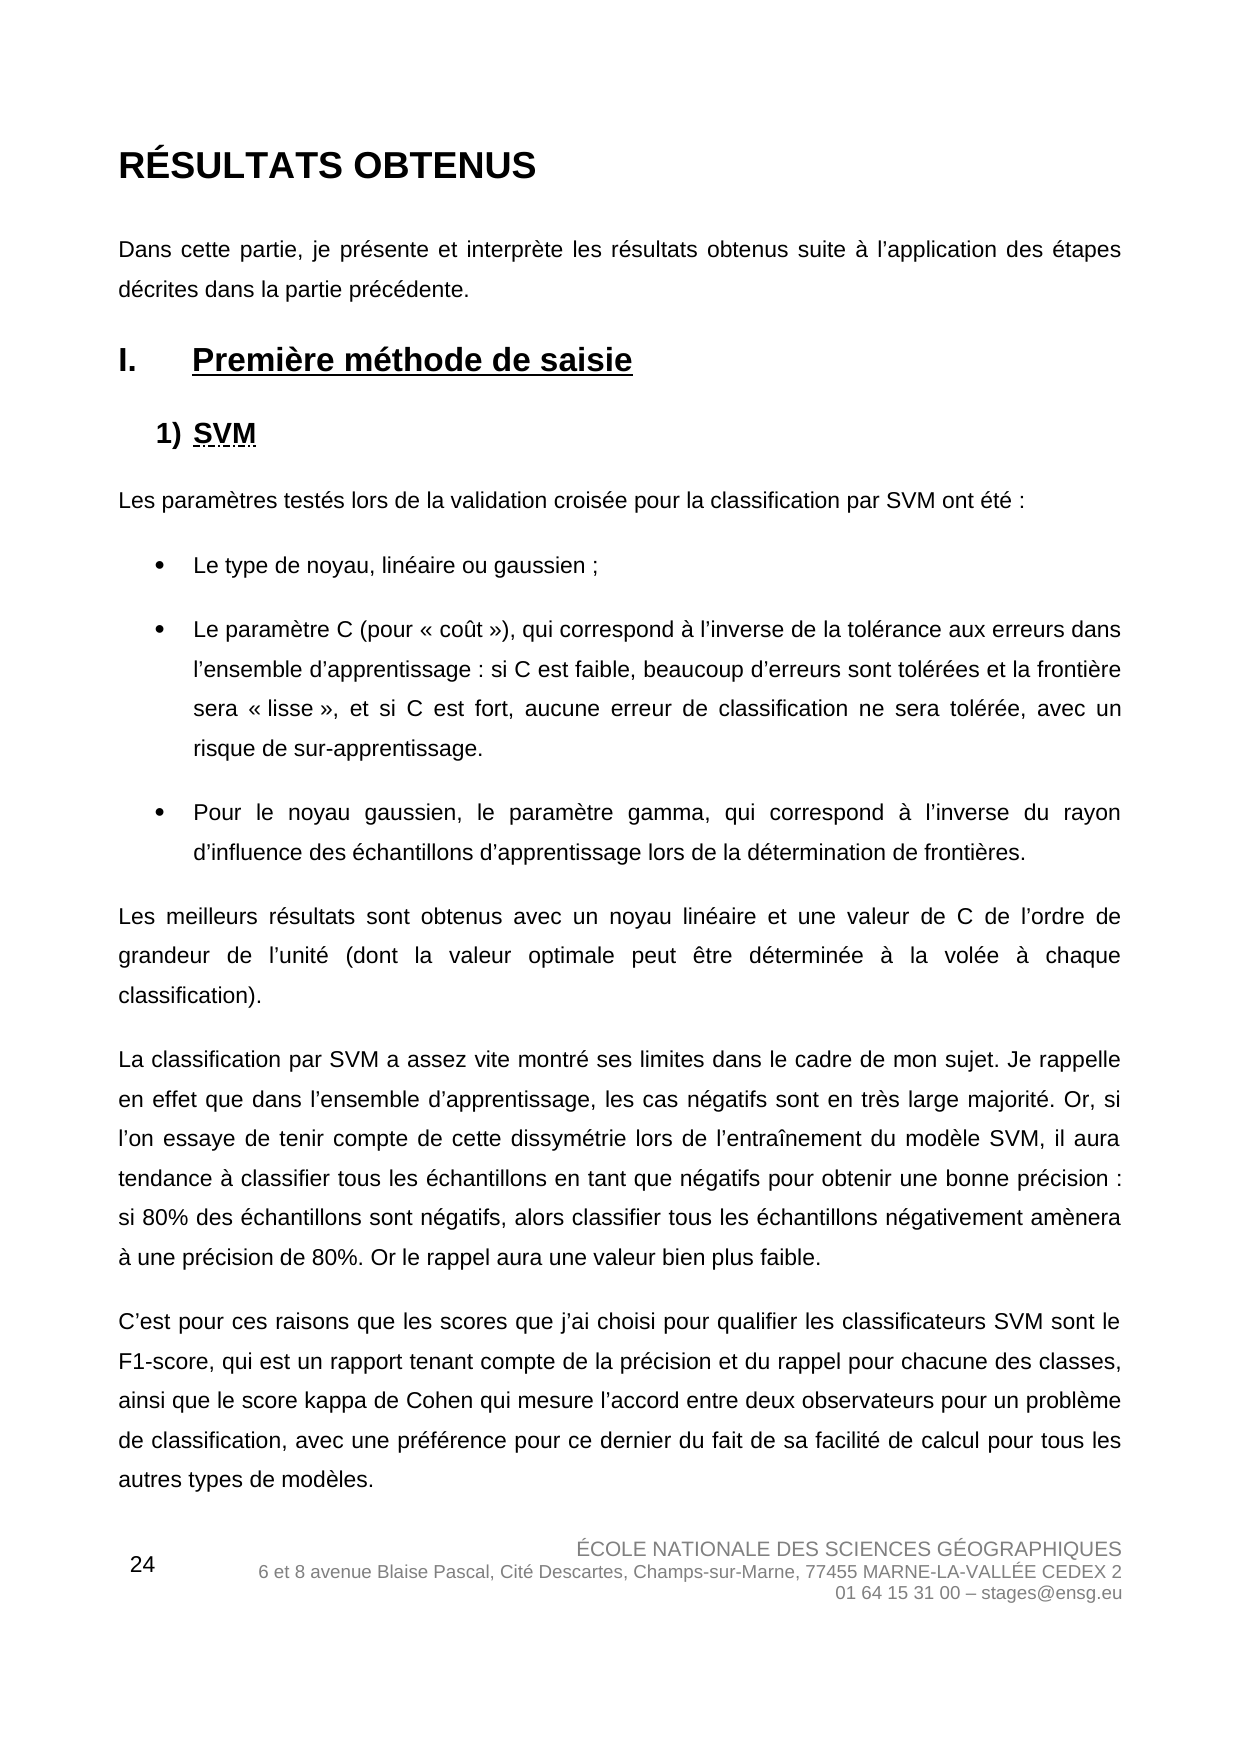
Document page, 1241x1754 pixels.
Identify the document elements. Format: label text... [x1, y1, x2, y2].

text Les paramètres testés lors de la validation croisée pour la classification par SVM ont été : [118, 487, 1122, 513]
subtitle RÉsultats obtenus [118, 143, 1122, 186]
text Les meilleurs résultats sont obtenus avec un noyau linéaire et une valeur de C de l’ordre de grandeur de l’unité (dont la valeur optimale peut être déterminée à la volée à chaque classification). [118, 903, 1122, 1008]
list Le paramètre C (pour « coût »), qui correspond à l’inverse de la tolérance aux erreurs dans l’ensemble d’apprentissage : si C est faible, beaucoup d’erreurs sont tolérées et la frontière sera « lisse », et si C est fort, aucune erreur de classification ne sera tolérée, avec un risque de sur-apprentissage. [156, 616, 1122, 761]
subtitle SVM [156, 416, 1122, 450]
subtitle Première méthode de saisie [118, 340, 1122, 379]
list Le type de noyau, linéaire ou gaussien ; [156, 552, 1122, 578]
text La classification par SVM a assez vite montré ses limites dans le cadre de mon sujet. Je rappelle en effet que dans l’ensemble d’apprentissage, les cas négatifs sont en très large majorité. Or, si l’on essaye de tenir compte de cette dissymétrie lors de l’entraînement du modèle SVM, il aura tendance à classifier tous les échantillons en tant que négatifs pour obtenir une bonne précision : si 80% des échantillons sont négatifs, alors classifier tous les échantillons négativement amènera à une précision de 80%. Or le rappel aura une valeur bien plus faible. [118, 1046, 1122, 1270]
text Dans cette partie, je présente et interprète les résultats obtenus suite à l’application des étapes décrites dans la partie précédente. [118, 236, 1122, 302]
list Pour le noyau gaussien, le paramètre gamma, qui correspond à l’inverse du rayon d’influence des échantillons d’apprentissage lors de la détermination de frontières. [156, 799, 1122, 865]
text C’est pour ces raisons que les scores que j’ai choisi pour qualifier les classificateurs SVM sont le F1-score, qui est un rapport tenant compte de la précision et du rappel pour chacune des classes, ainsi que le score kappa de Cohen qui mesure l’accord entre deux observateurs pour un problème de classification, avec une préférence pour ce dernier du fait de sa facilité de calcul pour tous les autres types de modèles. [118, 1308, 1122, 1493]
